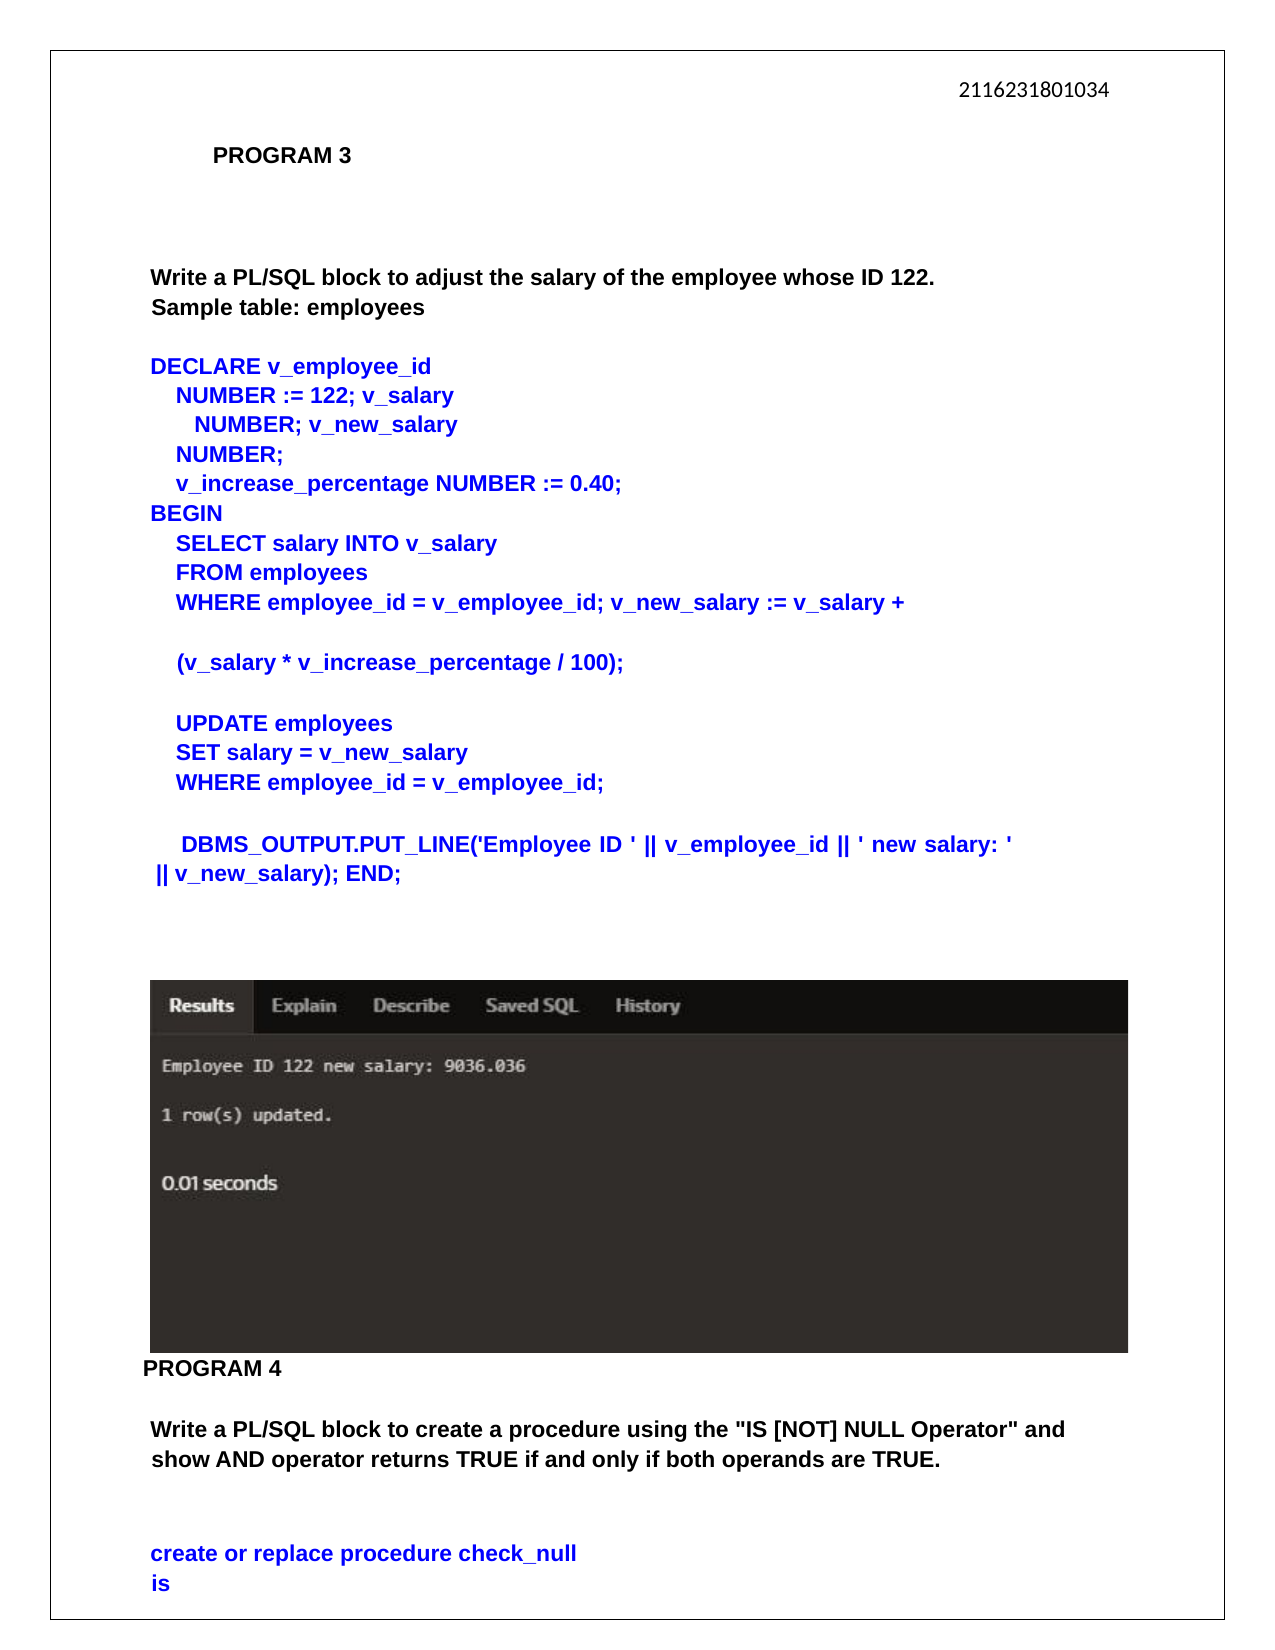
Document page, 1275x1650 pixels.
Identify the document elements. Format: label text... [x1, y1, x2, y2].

text PROGRAM 3 [213, 142, 1193, 168]
text PROGRAM 4 [130, 1355, 1193, 1381]
text WHERE employee_id = v_employee_id; v_new_salary := v_salary + (v_salary * v_increase_percentage / 100); [176, 589, 923, 675]
text v_increase_percentage NUMBER := 0.40; [176, 470, 1203, 497]
text DECLARE v_employee_id NUMBER := 122; v_salary NUMBER; v_new_salary NUMBER; [150, 353, 526, 467]
text WHERE employee_id = v_employee_id; [176, 769, 1203, 795]
text SELECT salary INTO v_salary [176, 529, 1203, 556]
text SET salary = v_new_salary [176, 739, 1203, 766]
text FROM employees [176, 559, 1203, 586]
text DBMS_OUTPUT.PUT_LINE('Employee ID ' || v_employee_id || ' new salary: ' || v_new_salary); END; [156, 831, 1012, 886]
text create or replace procedure check_null is [150, 1540, 602, 1596]
picture [150, 980, 1129, 1353]
text Write a PL/SQL block to adjust the salary of the employee whose ID 122. Sample table: employees [150, 264, 1022, 320]
text BEGIN [150, 500, 1203, 526]
text UPDATE employees [176, 709, 1203, 736]
text Write a PL/SQL block to create a procedure using the "IS [NOT] NULL Operator" and show AND operator returns TRUE if and only if both operands are TRUE. [150, 1416, 1130, 1472]
